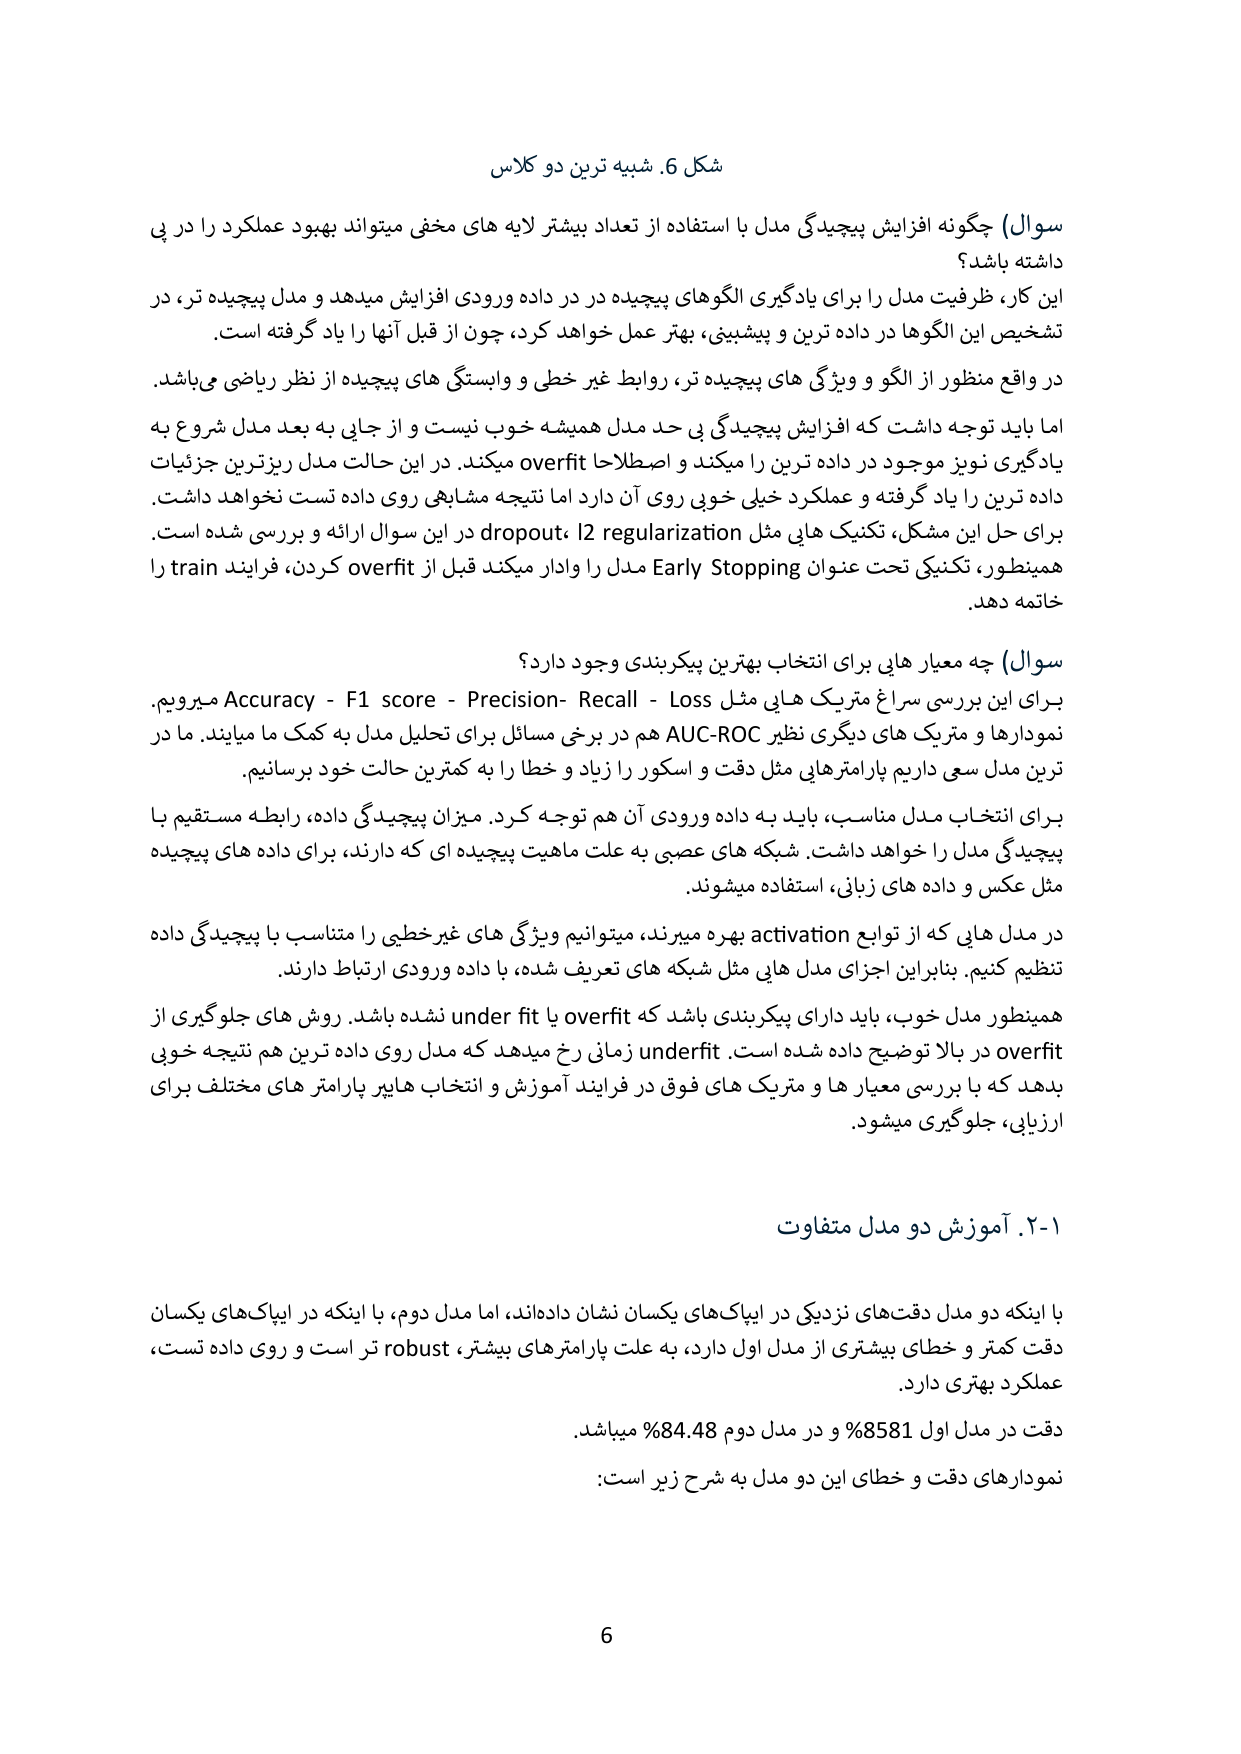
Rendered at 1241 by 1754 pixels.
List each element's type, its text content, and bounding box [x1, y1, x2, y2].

text دقت در مدل اول 8581% و در مدل دوم 84.48% میباشد. [150, 1414, 1063, 1445]
subtitle سوال) چگونه افزایش پیچیدگی مدل با استفاده از تعداد بیشتر لایه های مخفی میتواند بهبود عملکرد را در پی داشته باشد؟ [150, 206, 1063, 276]
subtitle ۲-۱. آموزش دو مدل متفاوت [150, 1208, 1063, 1244]
text همینطور مدل خوب، باید دارای پیکربندی باشد که overfit یا under fit نشده باشد. روش های جلوگیری از overfit در بالا توضیح داده شده است. underfit زمانی رخ میدهد که مدل روی داده ترین هم نتیجه خوبی بدهد که با بررسی معیار ها و متریک های فوق در فرایند آموزش و انتخاب هایپر پارامتر های مختلف برای ارزیابی، جلوگیری میشود. [150, 1000, 1063, 1136]
text با اینکه دو مدل دقت‌های نزدیکی در ایپاک‌های یکسان نشان داده‌اند، اما مدل دوم، با اینکه در ایپاک‌های یکسان دقت کمتر و خطای بیشتری از مدل اول دارد، به علت پارامترهای بیشتر، robust تر است و روی داده تست، عملکرد بهتری دارد. [150, 1297, 1063, 1397]
text برای انتخاب مدل مناسب، باید به داده ورودی آن هم توجه کرد. میزان پیچیدگی داده، رابطه مستقیم با پیچیدگی مدل را خواهد داشت. شبکه های عصبی به علت ماهیت پیچیده ای که دارند، برای داده های پیچیده مثل عکس و داده های زبانی، استفاده میشوند. [150, 800, 1063, 901]
text در واقع منظور از الگو و ویژگی های پیچیده تر، روابط غیر خطی و وابستگی های پیچیده از نظر ریاضی می‌باشد. [150, 363, 1063, 394]
text نمودارهای دقت و خطای این دو مدل به شرح زیر است: [150, 1462, 1063, 1492]
subtitle سوال) چه معیار هایی برای انتخاب بهترین پیکربندی وجود دارد؟ [150, 642, 1063, 677]
text اما باید توجه داشت که افزایش پیچیدگی بی حد مدل همیشه خوب نیست و از جایی به بعد مدل شروع به یادگیری نویز موجود در داده ترین را میکند و اصطلاحا overfit میکند. در این حالت مدل ریزترین جزئیات داده ترین را یاد گرفته و عملکرد خیلی خوبی روی آن دارد اما نتیجه مشابهی روی داده تست نخواهد داشت. برای حل این مشکل، تکنیک هایی مثل dropout، l2 regularization در این سوال ارائه و بررسی شده است. همینطور، تکنیکی تحت عنوان Early Stopping مدل را وادار میکند قبل از overfit کردن، فرایند train را خاتمه دهد. [150, 411, 1063, 616]
text شکل 6. شبیه ترین دو کلاس [150, 150, 1063, 181]
text در مدل هایی که از توابع activation بهره میبرند، میتوانیم ویژگی های غیرخطیی را متناسب با پیچیدگی داده تنظیم کنیم. بنابراین اجزای مدل هایی مثل شبکه های تعریف شده، با داده ورودی ارتباط دارند. [150, 918, 1063, 983]
text برای این بررسی سراغ متریک هایی مثل Accuracy - F1 score - Precision- Recall - Loss میرویم. نمودارها و متریک های دیگری نظیر AUC-ROC هم در برخی مسائل برای تحلیل مدل به کمک ما میایند. ما در ترین مدل سعی داریم پارامترهایی مثل دقت و اسکور را زیاد و خطا را به کمترین حالت خود برسانیم. [150, 683, 1063, 783]
text این کار، ظرفیت مدل را برای یادگیری الگوهای پیچیده در در داده ورودی افزایش میدهد و مدل پیچیده تر، در تشخیص این الگوها در داده ترین و پیشبینی، بهتر عمل خواهد کرد، چون از قبل آنها را یاد گرفته است. [150, 281, 1063, 346]
